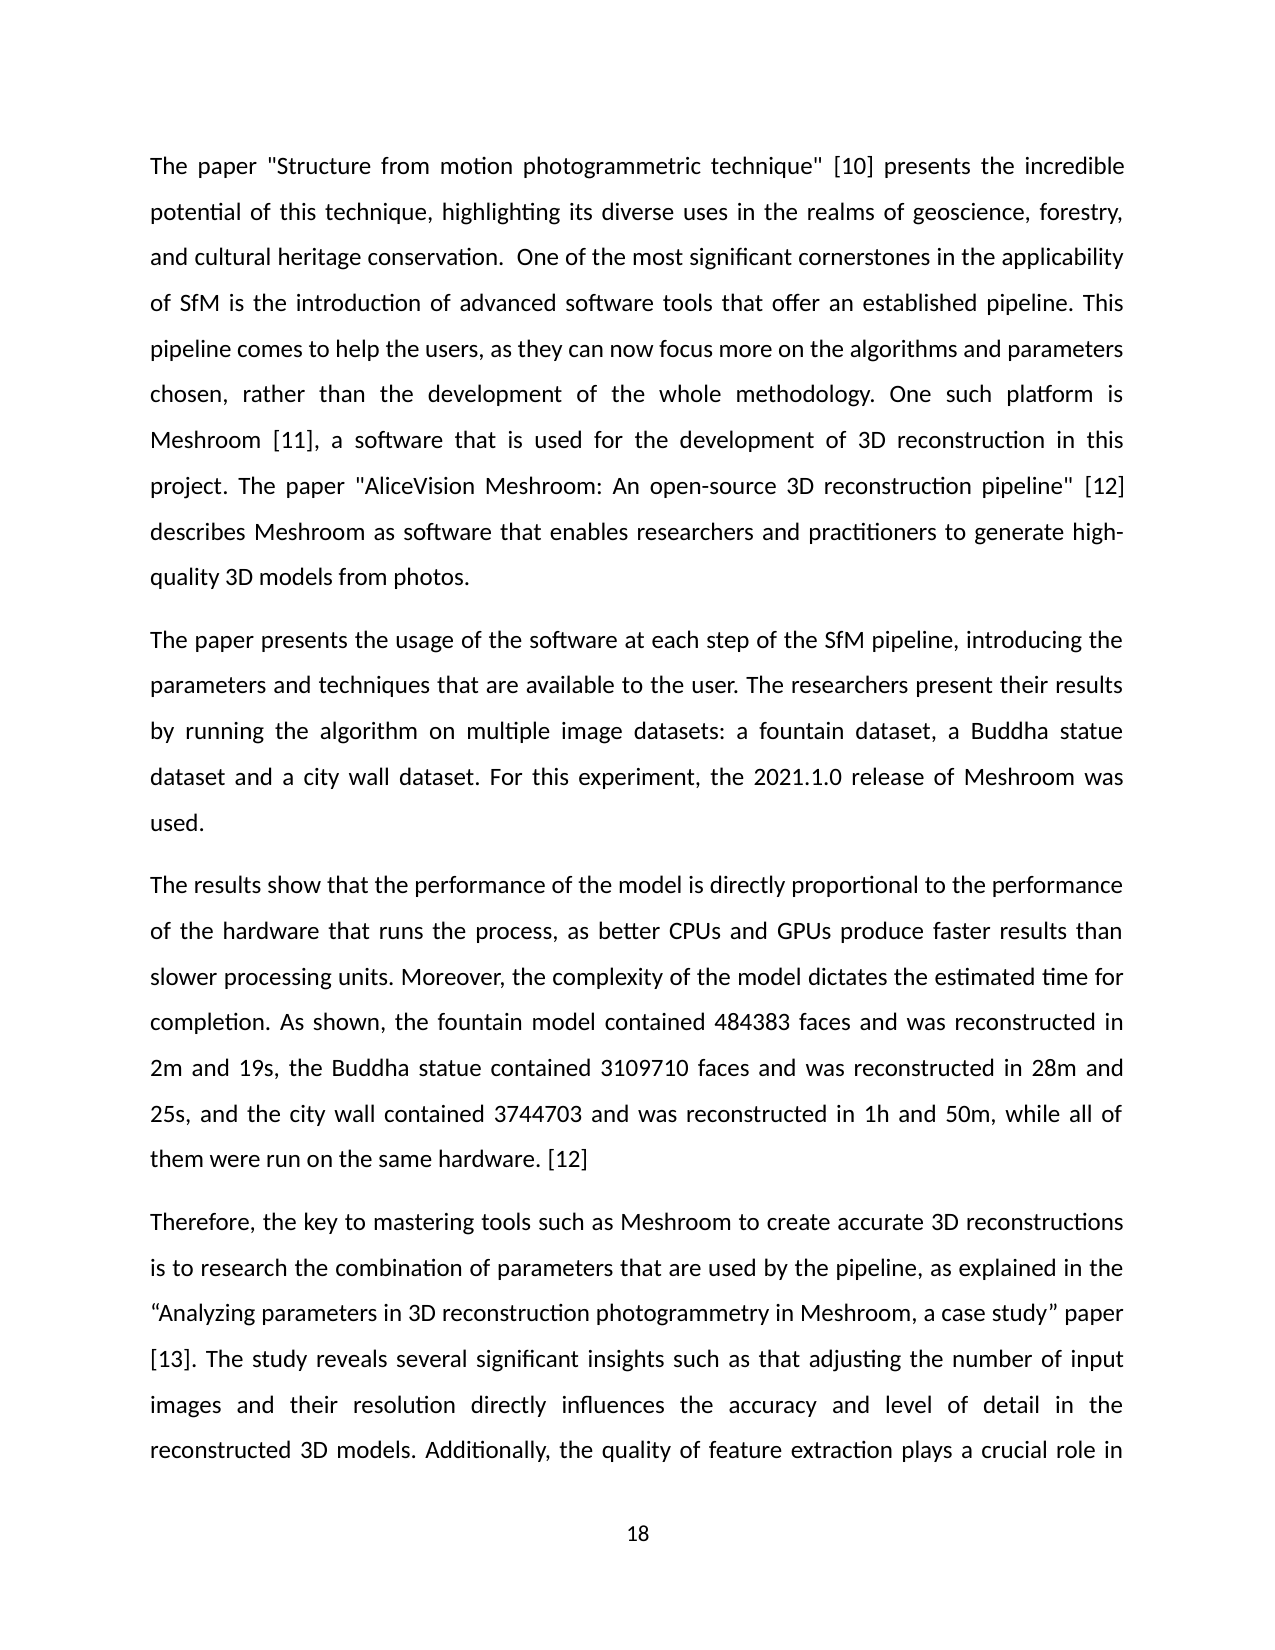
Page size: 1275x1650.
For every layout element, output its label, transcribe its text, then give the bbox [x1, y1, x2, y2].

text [150, 1206, 1125, 1465]
text The paper presents the usage of the software at each step of the SfM pipeline, introducing the parameters and techniques that are available to the user. The researchers present their results by running the algorithm on multiple image datasets: a fountain dataset, a Buddha statue dataset and a city wall dataset. For this experiment, the 2021.1.0 release of Meshroom was used. [150, 624, 1125, 837]
text The paper "Structure from motion photogrammetric technique" presents the incredible potential of this technique, highlighting its diverse uses in the realms of geoscience, forestry, and cultural heritage conservation. One of the most significant cornerstones in the applicability of SfM is the introduction of advanced software tools that offer an established pipeline. This pipeline comes to help the users, as they can now focus more on the algorithms and parameters chosen, rather than the development of the whole methodology. One such platform is Meshroom, a software that is used for the development of 3D reconstruction in this project. The paper "AliceVision Meshroom: An open-source 3D reconstruction pipeline" describes Meshroom as software that enables researchers and practitioners to generate high-quality 3D models from photos. [150, 150, 1125, 592]
text The results show that the performance of the model is directly proportional to the performance of the hardware that runs the process, as better CPUs and GPUs produce faster results than slower processing units. Moreover, the complexity of the model dictates the estimated time for completion. As shown, the fountain model contained 484383 faces and was reconstructed in 2m and 19s, the Buddha statue contained 3109710 faces and was reconstructed in 28m and 25s, and the city wall contained 3744703 and was reconstructed in 1h and 50m, while all of them were run on the same hardware. [150, 869, 1125, 1174]
